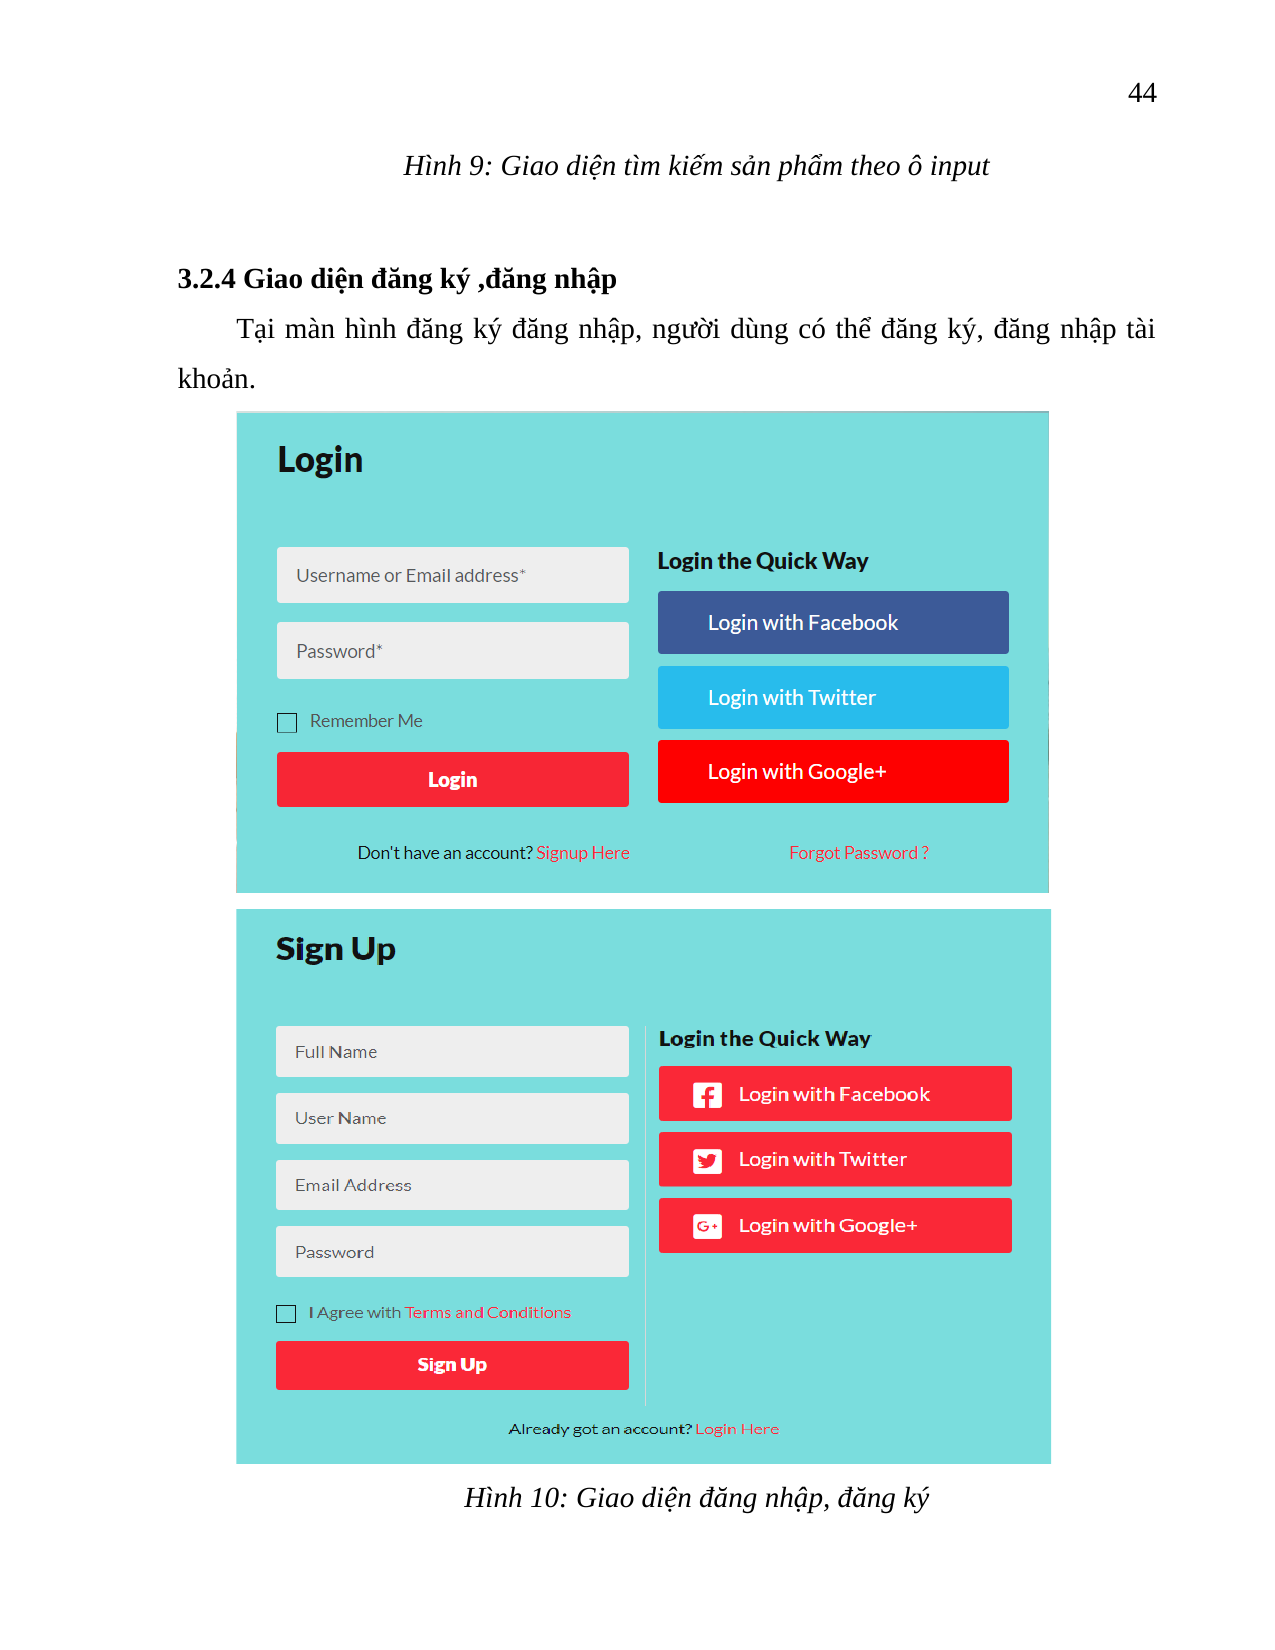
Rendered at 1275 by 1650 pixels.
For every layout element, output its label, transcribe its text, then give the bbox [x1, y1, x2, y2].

subtitle 3.2.4 Giao diện đăng ký ,đăng nhập [177, 261, 1157, 294]
text Hình 10: Giao diện đăng nhập, đăng ký [177, 1480, 1157, 1514]
picture [236, 411, 1049, 893]
text Tại màn hình đăng ký đăng nhập, người dùng có thể đăng ký, đăng nhập tài khoản. [177, 311, 1157, 395]
picture [236, 909, 1052, 1464]
text Hình 9: Giao diện tìm kiếm sản phẩm theo ô input [177, 148, 1157, 181]
